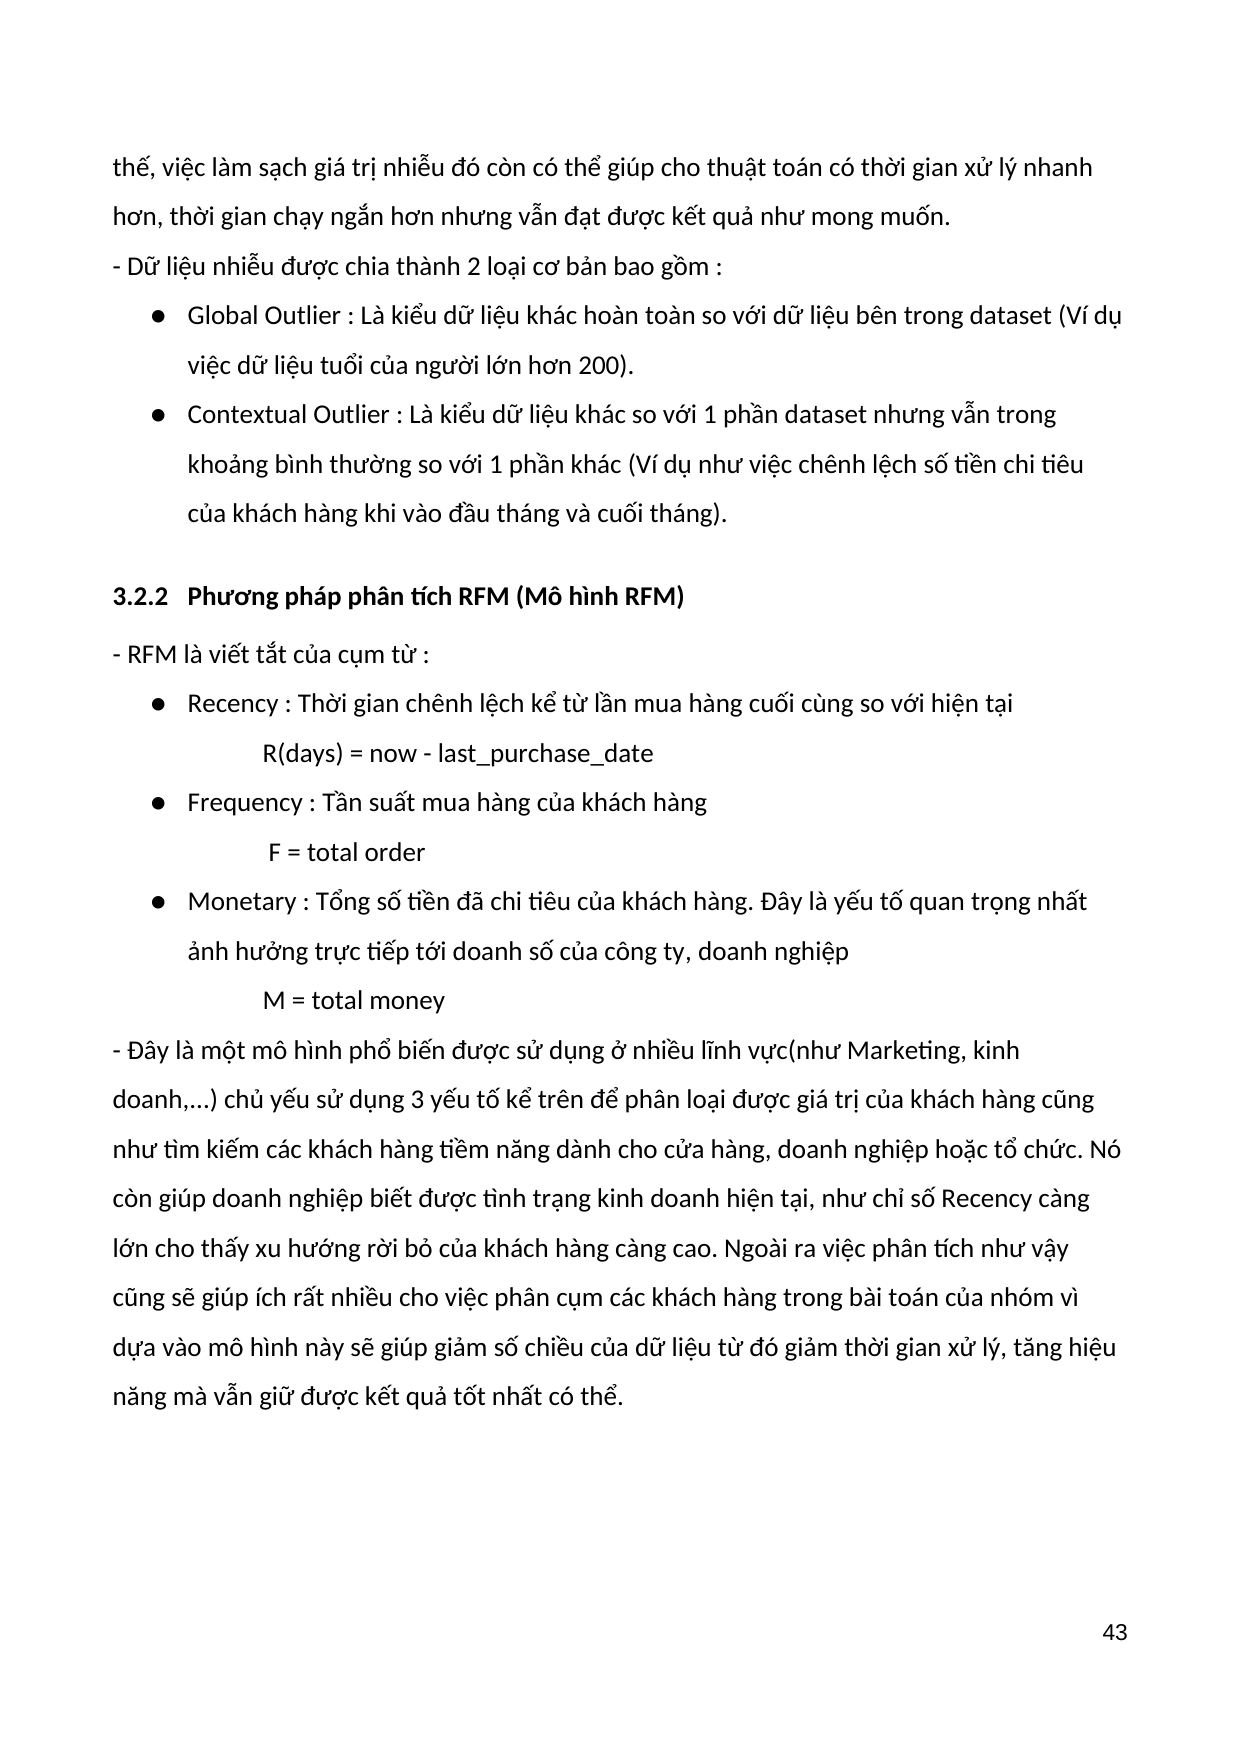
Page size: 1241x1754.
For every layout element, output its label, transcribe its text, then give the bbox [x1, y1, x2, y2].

list Monetary : Tổng số tiền đã chi tiêu của khách hàng. Đây là yếu tố quan trọng nhất ảnh hưởng trực tiếp tới doanh số của công ty, doanh nghiệp [150, 884, 1128, 967]
text - RFM là viết tắt của cụm từ : [112, 637, 1128, 670]
text M = total money [262, 983, 1128, 1016]
text - Đây là một mô hình phổ biến được sử dụng ở nhiều lĩnh vực(như Marketing, kinh doanh,...) chủ yếu sử dụng 3 yếu tố kể trên để phân loại được giá trị của khách hàng cũng như tìm kiếm các khách hàng tiềm năng dành cho cửa hàng, doanh nghiệp hoặc tổ chức. Nó còn giúp doanh nghiệp biết được tình trạng kinh doanh hiện tại, như chỉ số Recency càng lớn cho thấy xu hướng rời bỏ của khách hàng càng cao. Ngoài ra việc phân tích như vậy cũng sẽ giúp ích rất nhiều cho việc phân cụm các khách hàng trong bài toán của nhóm vì dựa vào mô hình này sẽ giúp giảm số chiều của dữ liệu từ đó giảm thời gian xử lý, tăng hiệu năng mà vẫn giữ được kết quả tốt nhất có thể. [112, 1033, 1128, 1412]
list Frequency : Tần suất mua hàng của khách hàng [150, 785, 1128, 818]
list Recency : Thời gian chênh lệch kể từ lần mua hàng cuối cùng so với hiện tại [150, 686, 1128, 719]
list Contextual Outlier : Là kiểu dữ liệu khác so với 1 phần dataset nhưng vẫn trong khoảng bình thường so với 1 phần khác (Ví dụ như việc chênh lệch số tiền chi tiêu của khách hàng khi vào đầu tháng và cuối tháng). [150, 397, 1128, 529]
subtitle 3.2.2 Phương pháp phân tích RFM (Mô hình RFM) [112, 579, 1128, 612]
text F = total order [262, 835, 1128, 868]
text R(days) = now - last_purchase_date [187, 736, 1128, 769]
text - Dữ liệu nhiễu được chia thành 2 loại cơ bản bao gồm : [112, 249, 1128, 282]
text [112, 150, 1128, 232]
list Global Outlier : Là kiểu dữ liệu khác hoàn toàn so với dữ liệu bên trong dataset (Ví dụ việc dữ liệu tuổi của người lớn hơn 200). [150, 298, 1128, 381]
